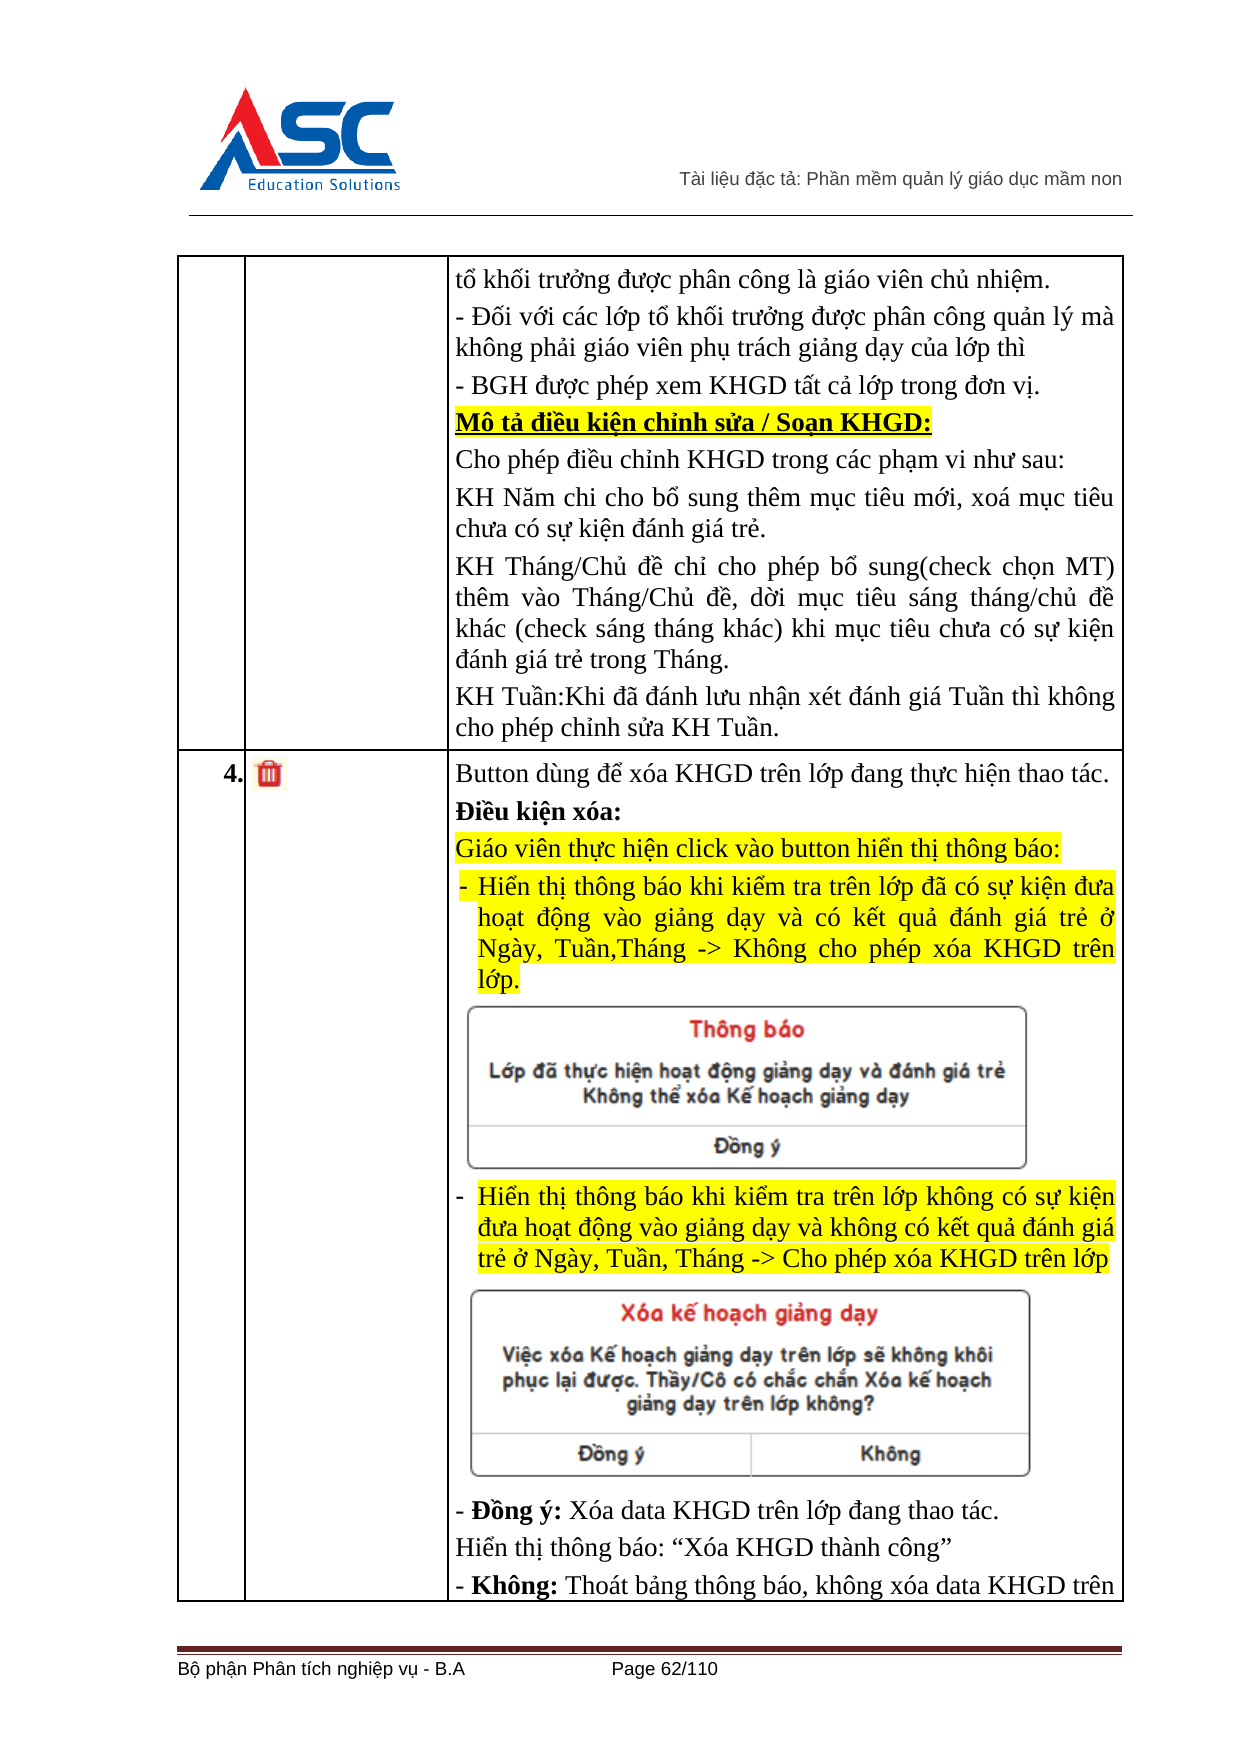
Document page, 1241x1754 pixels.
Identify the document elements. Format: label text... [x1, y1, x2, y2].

table_cell [179, 257, 244, 749]
picture [252, 757, 288, 791]
table_cell [246, 257, 447, 749]
table_cell [179, 751, 244, 1600]
table_cell [246, 751, 447, 1600]
picture [199, 87, 400, 190]
picture [455, 1280, 1040, 1488]
picture [455, 1000, 1035, 1174]
